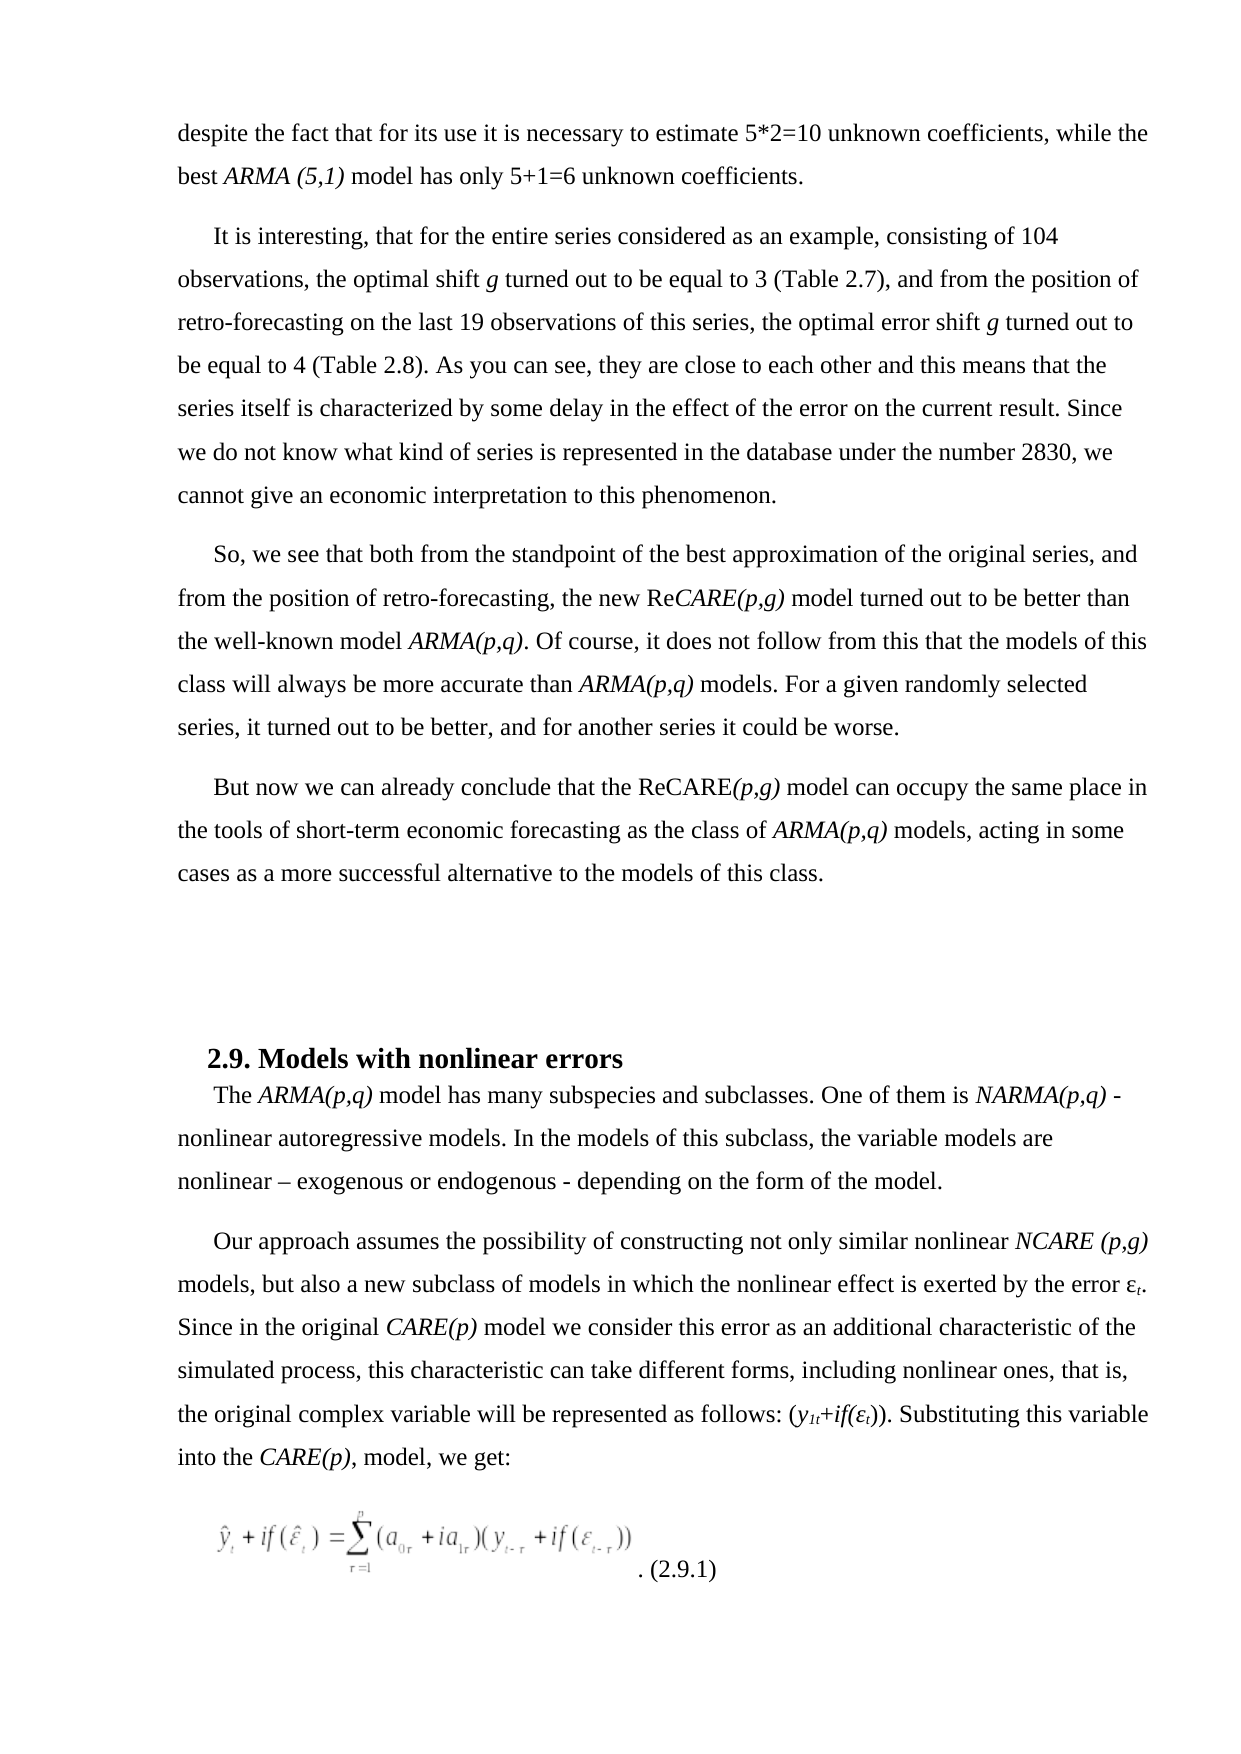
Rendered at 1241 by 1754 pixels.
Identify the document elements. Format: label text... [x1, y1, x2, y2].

text . (2.9.1) [177, 1502, 1152, 1583]
text Our approach assumes the possibility of constructing not only similar nonlinear NCARE (p,g) models, but also a new subclass of models in which the nonlinear effect is exerted by the error εt. Since in the original CARE(p) model we consider this error as an additional characteristic of the simulated process, this characteristic can take different forms, including nonlinear ones, that is, the original complex variable will be represented as follows: (y1t+if(εt)). Substituting this variable into the CARE(p), model, we get: [177, 1226, 1152, 1471]
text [177, 118, 1152, 190]
text So, we see that both from the standpoint of the best approximation of the original series, and from the position of retro-forecasting, the new ReCARE(p,g) model turned out to be better than the well-known model ARMA(p,q). Of course, it does not follow from this that the models of this class will always be more accurate than ARMA(p,q) models. For a given randomly selected series, it turned out to be better, and for another series it could be worse. [177, 539, 1152, 741]
text The ARMA(p,q) model has many subspecies and subclasses. One of them is NARMA(p,q) - nonlinear autoregressive models. In the models of this subclass, the variable models are nonlinear – exogenous or endogenous - depending on the form of the model. [177, 1080, 1152, 1195]
text But now we can already conclude that the ReCARE(p,g) model can occupy the same place in the tools of short-term economic forecasting as the class of ARMA(p,q) models, acting in some cases as a more successful alternative to the models of this class. [177, 772, 1152, 887]
text 2.9. Models with nonlinear errors [177, 1042, 1152, 1075]
text It is interesting, that for the entire series considered as an example, consisting of 104 observations, the optimal shift g turned out to be equal to 3 (Table 2.7), and from the position of retro-forecasting on the last 19 observations of this series, the optimal error shift g turned out to be equal to 4 (Table 2.8). As you can see, they are close to each other and this means that the series itself is characterized by some delay in the effect of the error on the current result. Since we do not know what kind of series is represented in the database under the number 2830, we cannot give an economic interpretation to this phenomenon. [177, 221, 1152, 508]
